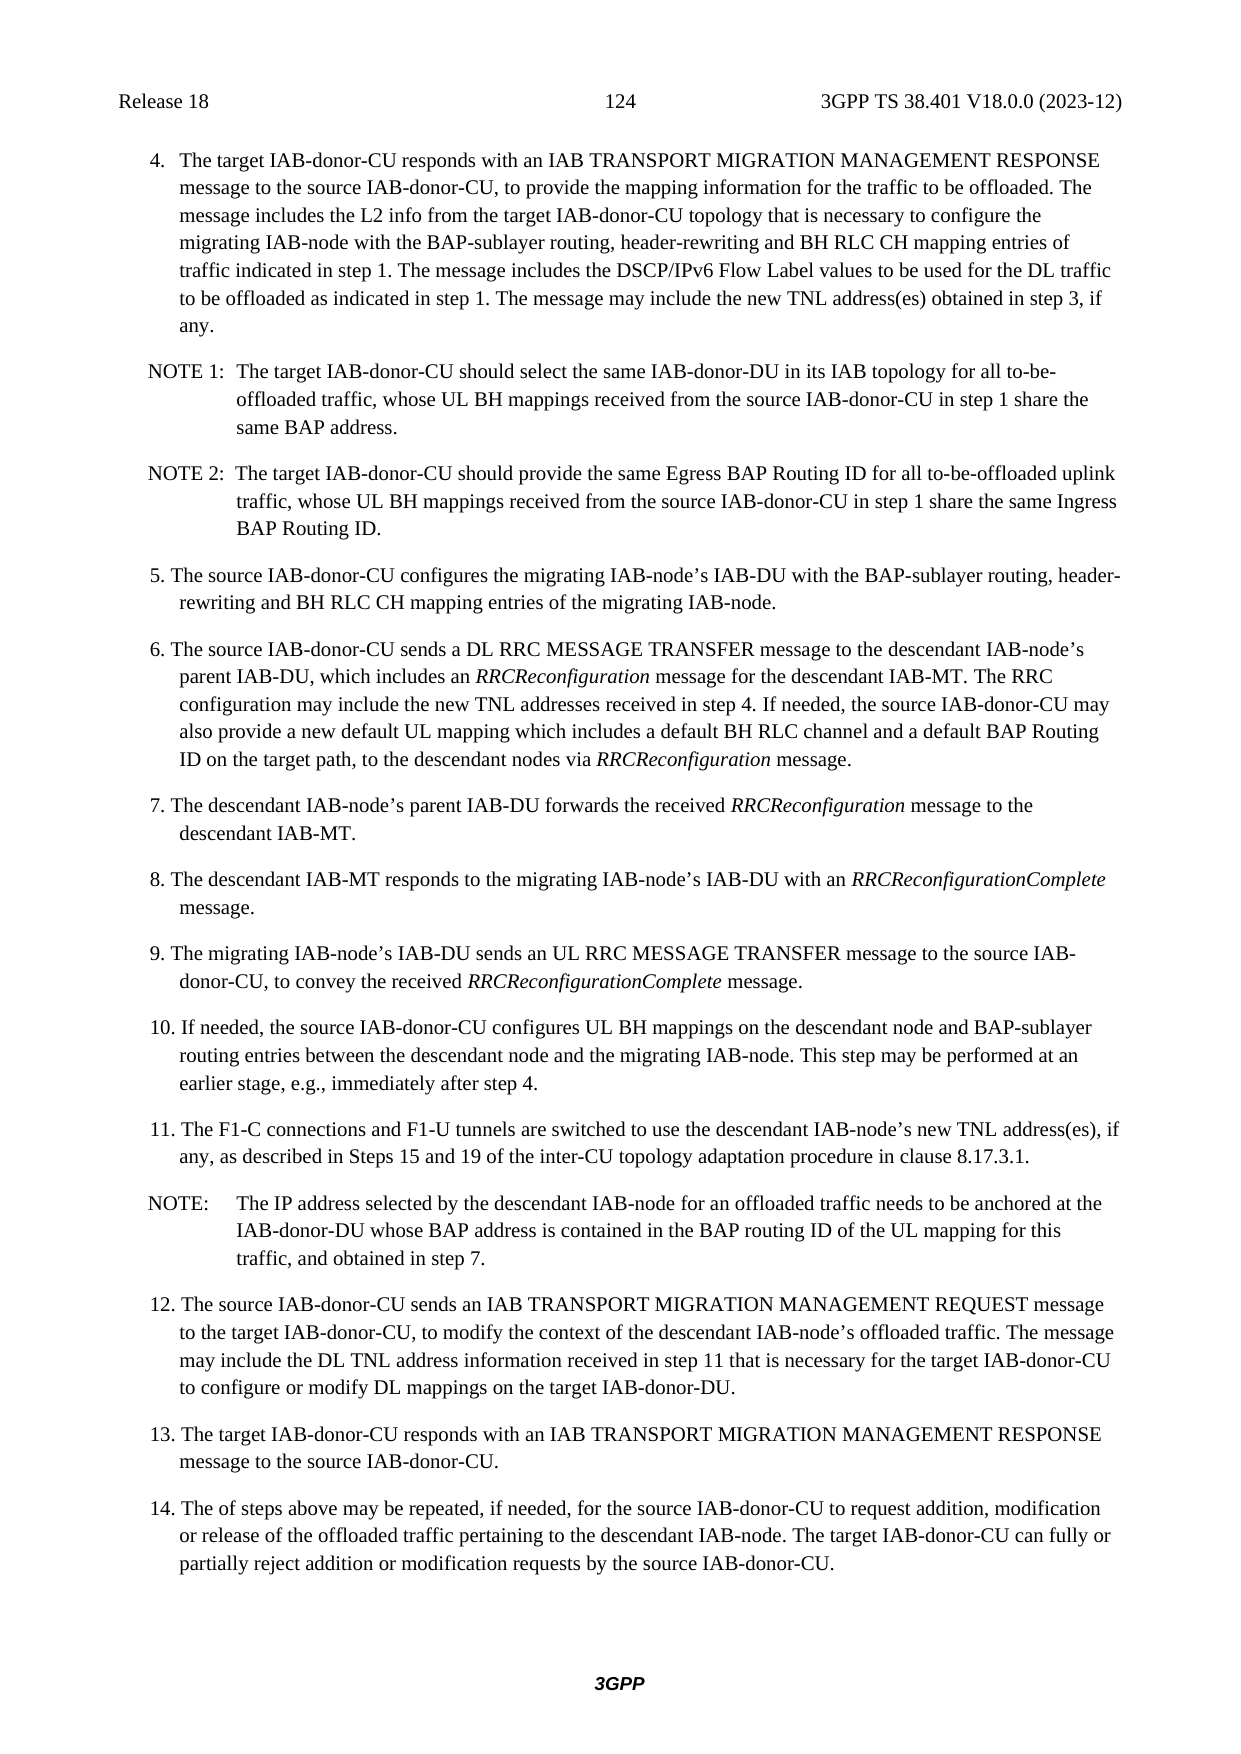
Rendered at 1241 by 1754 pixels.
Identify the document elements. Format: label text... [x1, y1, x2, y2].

text 10. If needed, the source IAB-donor-CU configures UL BH mappings on the descendant node and BAP-sublayer routing entries between the descendant node and the migrating IAB-node. This step may be performed at an earlier stage, e.g., immediately after step 4. [149, 1015, 1122, 1094]
text 13. The target IAB-donor-CU responds with an IAB TRANSPORT MIGRATION MANAGEMENT RESPONSE message to the source IAB-donor-CU. [149, 1421, 1122, 1473]
text NOTE: The IP address selected by the descendant IAB-node for an offloaded traffic needs to be anchored at the IAB-donor-DU whose BAP address is contained in the BAP routing ID of the UL mapping for this traffic, and obtained in step 7. [148, 1191, 1122, 1270]
text 7. The descendant IAB-node’s parent IAB-DU forwards the received RRCReconfiguration message to the descendant IAB-MT. [149, 793, 1122, 845]
text 8. The descendant IAB-MT responds to the migrating IAB-node’s IAB-DU with an RRCReconfigurationComplete message. [149, 867, 1122, 919]
text NOTE 2: The target IAB-donor-CU should provide the same Egress BAP Routing ID for all to-be-offloaded uplink traffic, whose UL BH mappings received from the source IAB-donor-CU in step 1 share the same Ingress BAP Routing ID. [148, 461, 1122, 540]
text 12. The source IAB-donor-CU sends an IAB TRANSPORT MIGRATION MANAGEMENT REQUEST message to the target IAB-donor-CU, to modify the context of the descendant IAB-node’s offloaded traffic. The message may include the DL TNL address information received in step 11 that is necessary for the target IAB-donor-CU to configure or modify DL mappings on the target IAB-donor-DU. [149, 1292, 1122, 1399]
text 5. The source IAB-donor-CU configures the migrating IAB-node’s IAB-DU with the BAP-sublayer routing, header-rewriting and BH RLC CH mapping entries of the migrating IAB-node. [149, 563, 1122, 614]
text 4. The target IAB-donor-CU responds with an IAB TRANSPORT MIGRATION MANAGEMENT RESPONSE message to the source IAB-donor-CU, to provide the mapping information for the traffic to be offloaded. The message includes the L2 info from the target IAB-donor-CU topology that is necessary to configure the migrating IAB-node with the BAP-sublayer routing, header-rewriting and BH RLC CH mapping entries of traffic indicated in step 1. The message includes the DSCP/IPv6 Flow Label values to be used for the DL traffic to be offloaded as indicated in step 1. The message may include the new TNL address(es) obtained in step 3, if any. [149, 147, 1122, 337]
text 9. The migrating IAB-node’s IAB-DU sends an UL RRC MESSAGE TRANSFER message to the source IAB-donor-CU, to convey the received RRCReconfigurationComplete message. [149, 941, 1122, 993]
text 14. The of steps above may be repeated, if needed, for the source IAB-donor-CU to request addition, modification or release of the offloaded traffic pertaining to the descendant IAB-node. The target IAB-donor-CU can fully or partially reject addition or modification requests by the source IAB-donor-CU. [149, 1495, 1122, 1575]
text 6. The source IAB-donor-CU sends a DL RRC MESSAGE TRANSFER message to the descendant IAB-node’s parent IAB-DU, which includes an RRCReconfiguration message for the descendant IAB-MT. The RRC configuration may include the new TNL addresses received in step 4. If needed, the source IAB-donor-CU may also provide a new default UL mapping which includes a default BH RLC channel and a default BAP Routing ID on the target path, to the descendant nodes via RRCReconfiguration message. [149, 637, 1122, 771]
text NOTE 1: The target IAB-donor-CU should select the same IAB-donor-DU in its IAB topology for all to-be-offloaded traffic, whose UL BH mappings received from the source IAB-donor-CU in step 1 share the same BAP address. [148, 359, 1122, 439]
text 11. The F1-C connections and F1-U tunnels are switched to use the descendant IAB-node’s new TNL address(es), if any, as described in Steps 15 and 19 of the inter-CU topology adaptation procedure in clause 8.17.3.1. [149, 1117, 1122, 1168]
